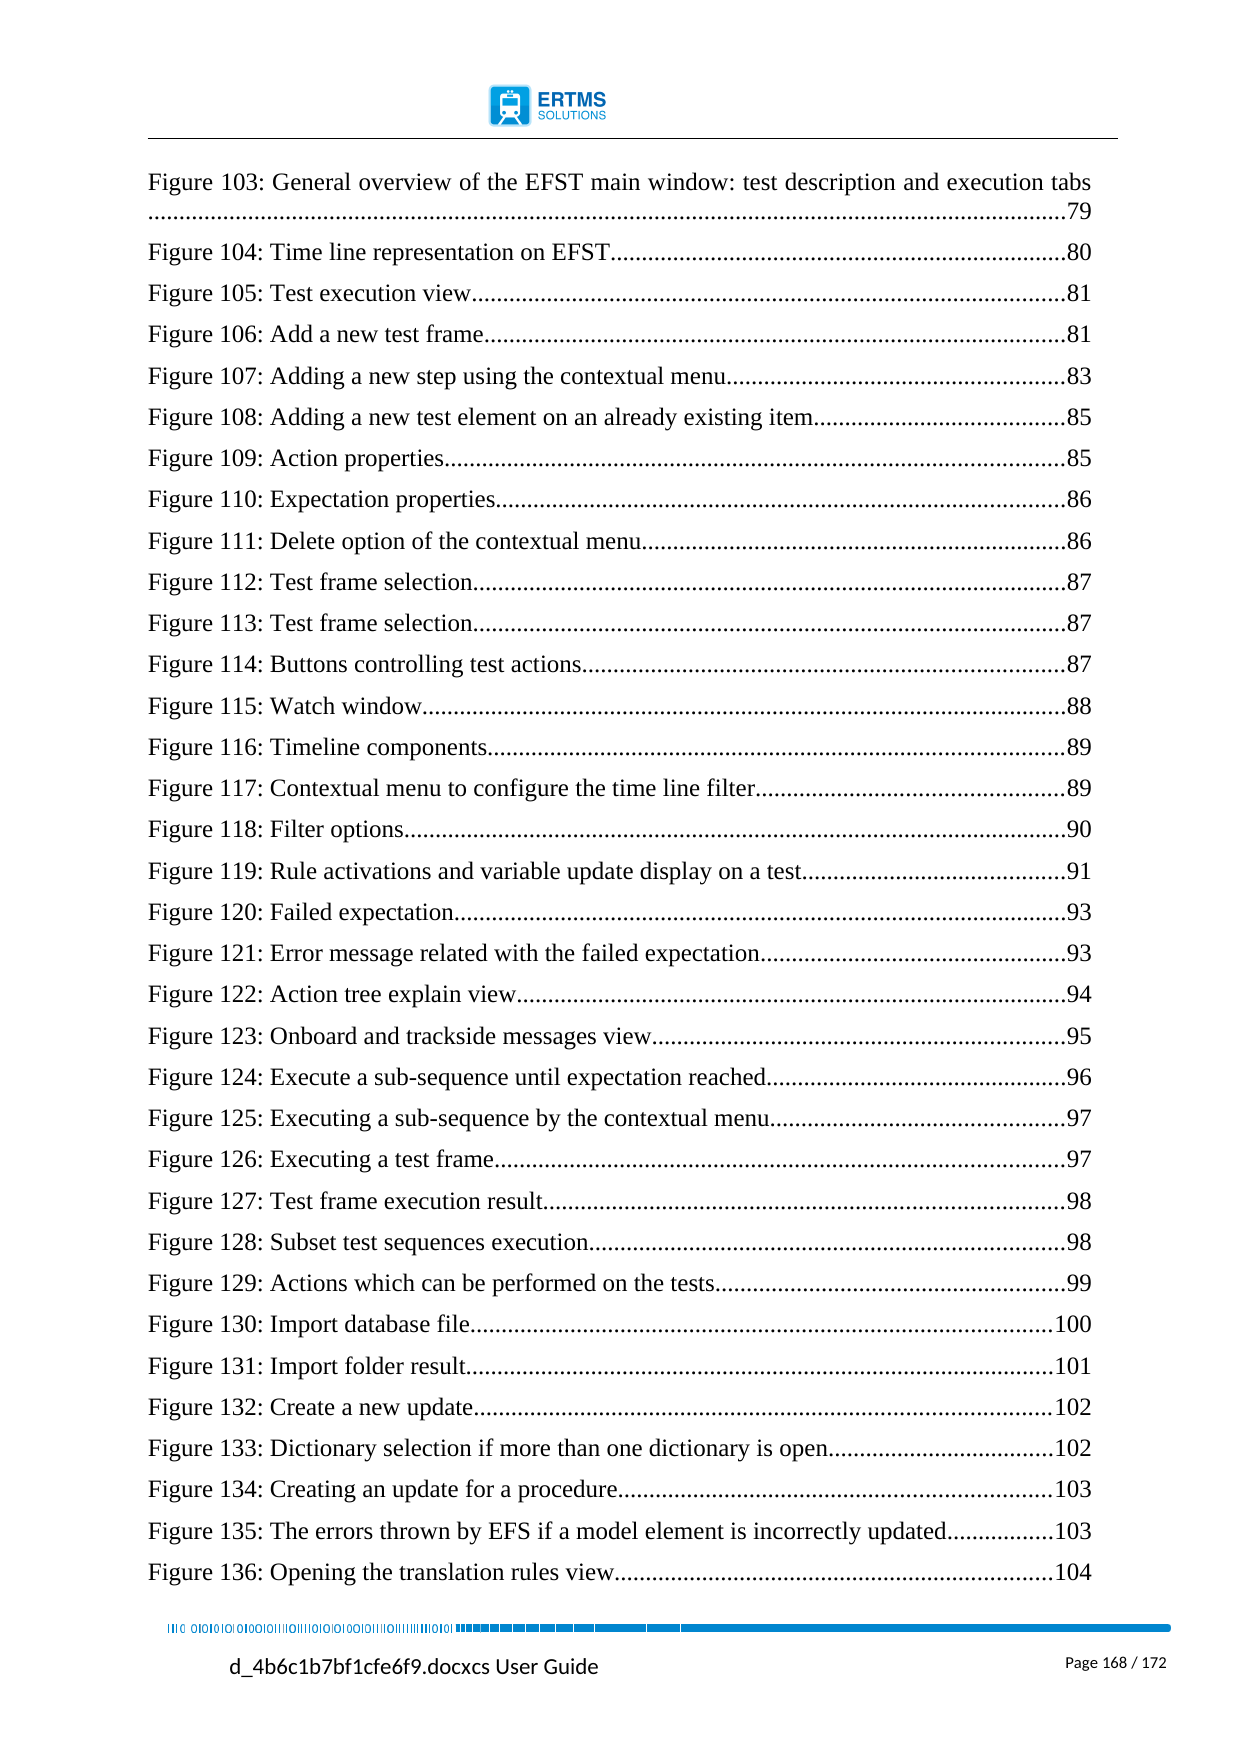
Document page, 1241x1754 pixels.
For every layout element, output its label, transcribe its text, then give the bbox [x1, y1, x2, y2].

text Figure 121: Error message related with the failed expectation 93 [148, 938, 1093, 967]
text Figure 104: Time line representation on EFST 80 [148, 237, 1093, 266]
text Figure 114: Buttons controlling test actions 87 [148, 649, 1093, 678]
picture [477, 73, 617, 138]
text Figure 131: Import folder result 101 [148, 1351, 1093, 1379]
text Figure 134: Creating an update for a procedure 103 [148, 1474, 1093, 1503]
text Figure 123: Onboard and trackside messages view 95 [148, 1021, 1093, 1049]
text Figure 106: Add a new test frame 81 [148, 319, 1093, 348]
text Figure 133: Dictionary selection if more than one dictionary is open 102 [148, 1433, 1093, 1462]
text Figure 125: Executing a sub-sequence by the contextual menu 97 [148, 1103, 1093, 1132]
text Figure 128: Subset test sequences execution 98 [148, 1227, 1093, 1256]
text Figure 129: Actions which can be performed on the tests. 99 [148, 1268, 1093, 1297]
text Figure 132: Create a new update 102 [148, 1392, 1093, 1421]
text Figure 110: Expectation properties 86 [148, 484, 1093, 513]
text Figure 119: Rule activations and variable update display on a test 91 [148, 856, 1093, 884]
text Figure 116: Timeline components 89 [148, 732, 1093, 761]
text Figure 122: Action tree explain view 94 [148, 979, 1093, 1008]
text Figure 107: Adding a new step using the contextual menu 83 [148, 361, 1093, 389]
picture [167, 1624, 1171, 1633]
text Figure 135: The errors thrown by EFS if a model element is incorrectly updated 103 [148, 1516, 1093, 1544]
text Figure 103: General overview of the EFST main window: test description and execution tabs 79 [148, 167, 1093, 224]
text Figure 111: Delete option of the contextual menu 86 [148, 526, 1093, 554]
text Figure 105: Test execution view 81 [148, 278, 1093, 307]
text Figure 118: Filter options 90 [148, 814, 1093, 843]
text Figure 124: Execute a sub-sequence until expectation reached 96 [148, 1062, 1093, 1091]
text Figure 120: Failed expectation 93 [148, 897, 1093, 926]
text Figure 130: Import database file. 100 [148, 1309, 1093, 1338]
text Figure 136: Opening the translation rules view 104 [148, 1557, 1093, 1586]
text Figure 109: Action properties 85 [148, 443, 1093, 472]
text Figure 126: Executing a test frame 97 [148, 1144, 1093, 1173]
text Figure 113: Test frame selection 87 [148, 608, 1093, 637]
text Figure 127: Test frame execution result 98 [148, 1186, 1093, 1214]
text Figure 115: Watch window 88 [148, 691, 1093, 719]
text Figure 112: Test frame selection 87 [148, 567, 1093, 596]
text Figure 117: Contextual menu to configure the time line filter 89 [148, 773, 1093, 802]
text Figure 108: Adding a new test element on an already existing item 85 [148, 402, 1093, 431]
